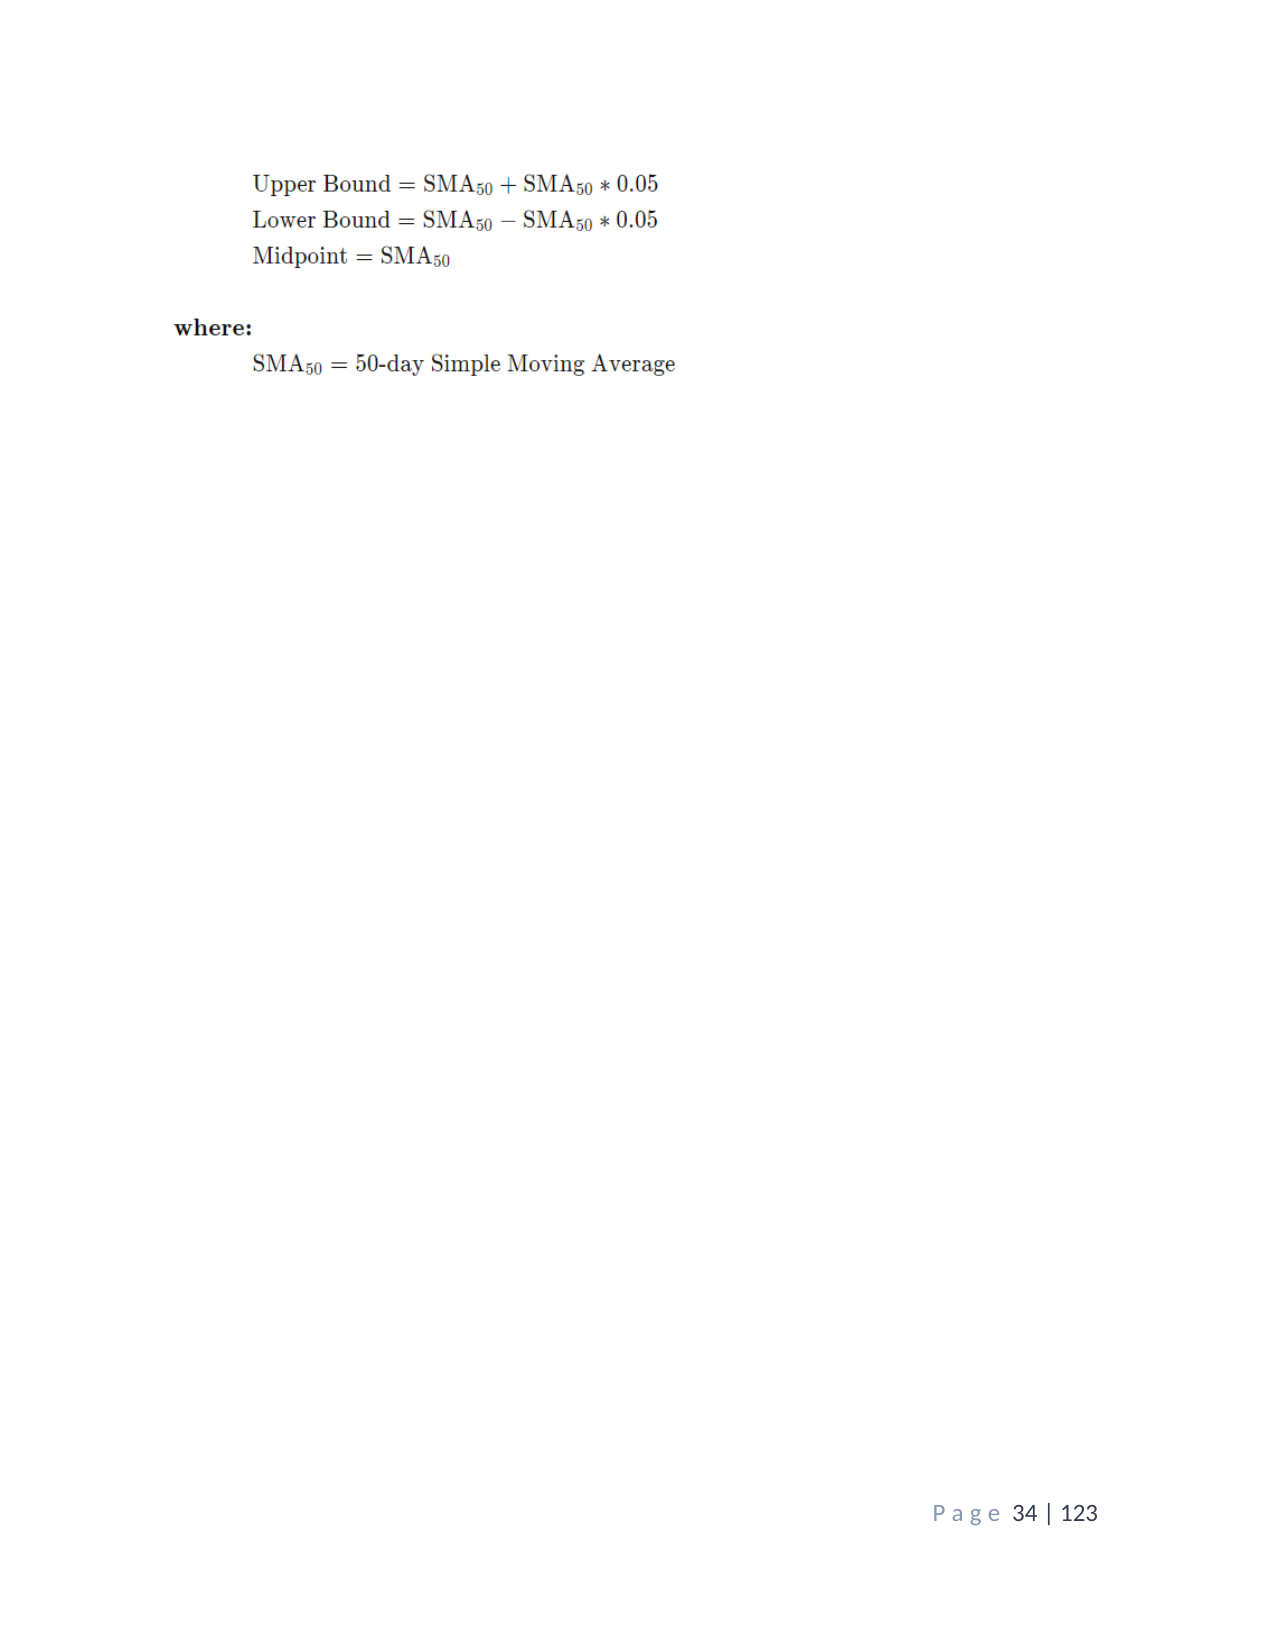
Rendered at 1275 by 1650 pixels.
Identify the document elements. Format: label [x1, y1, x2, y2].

picture [150, 150, 731, 404]
